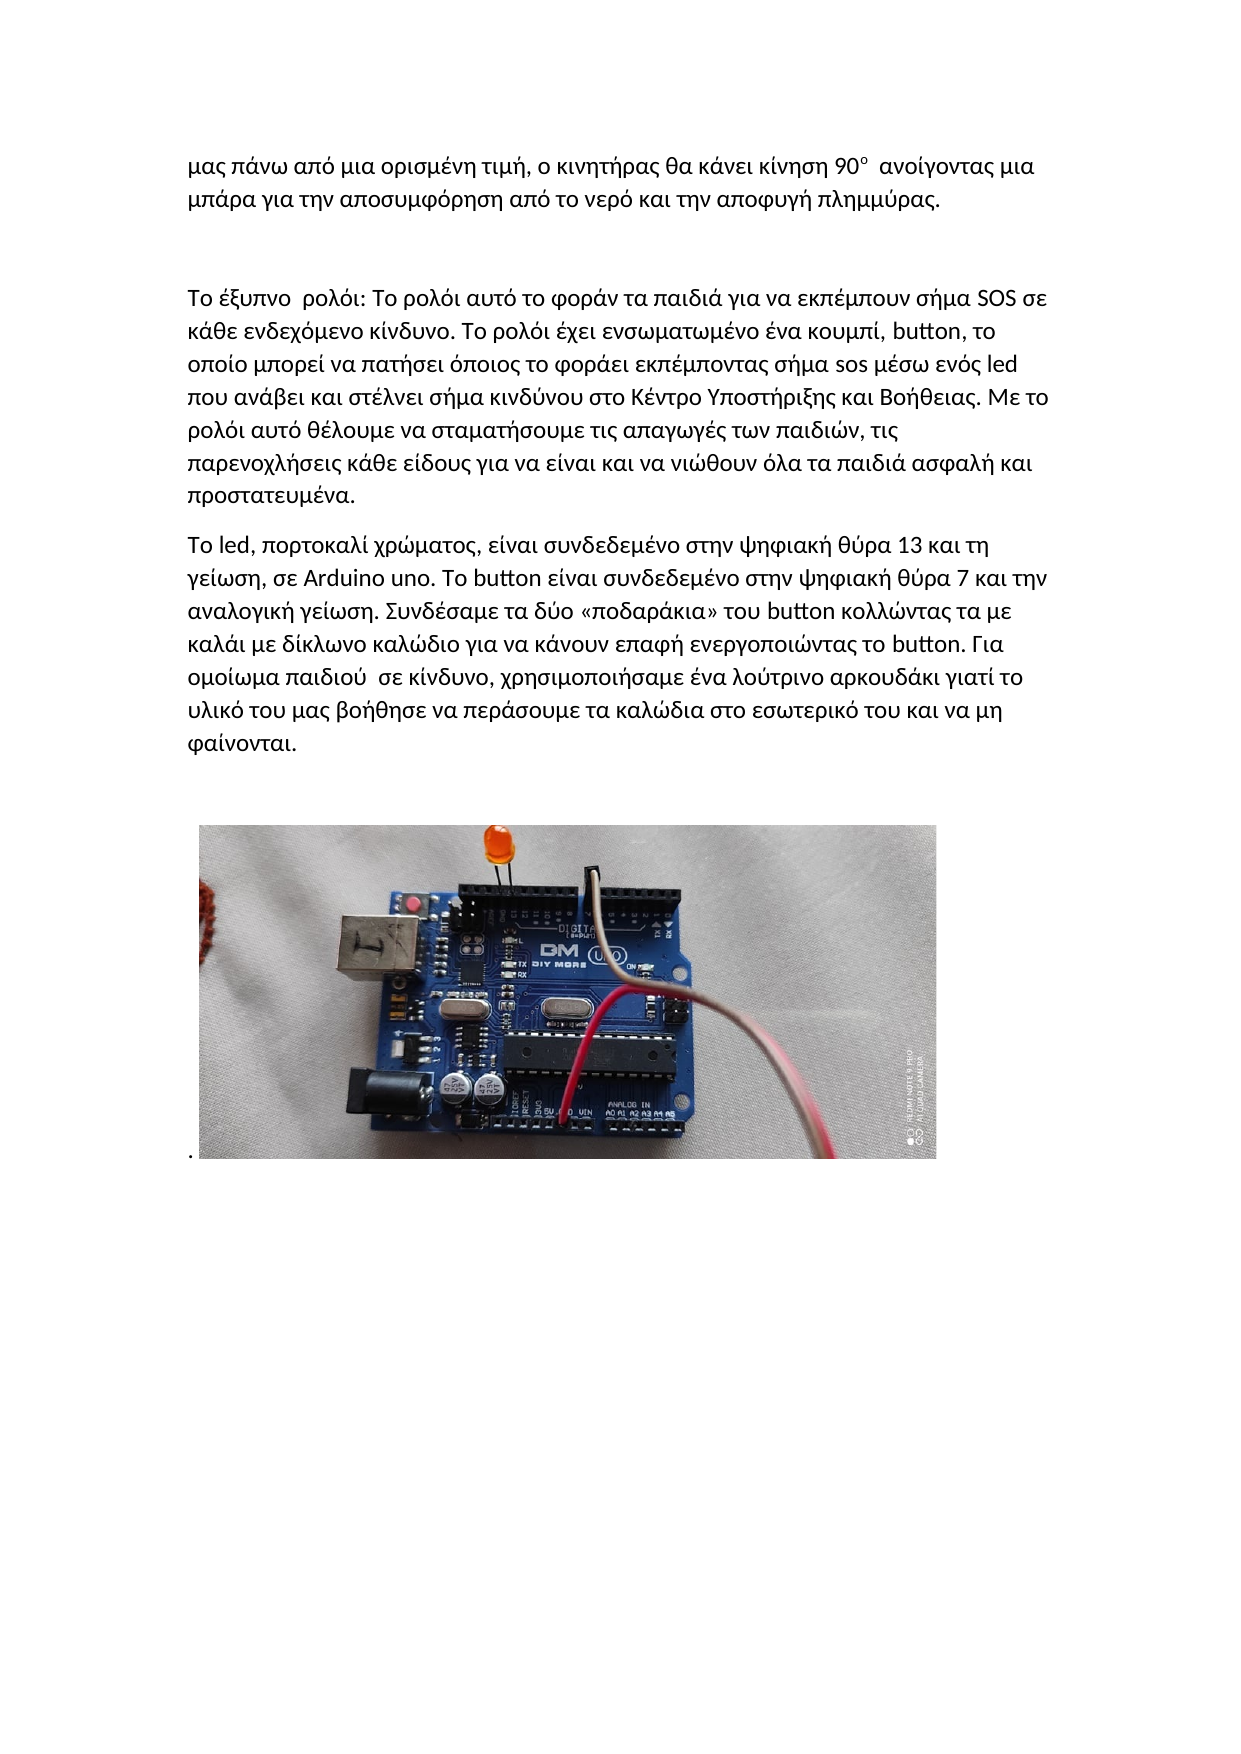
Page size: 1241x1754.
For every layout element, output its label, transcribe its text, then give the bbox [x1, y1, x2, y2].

picture [199, 825, 937, 1159]
text Το έξυπνο ρολόι: Το ρολόι αυτό το φοράν τα παιδιά για να εκπέμπουν σήμα SOS σε κάθε ενδεχόμενο κίνδυνο. Το ρολόι έχει ενσωματωμένο ένα κουμπί, button, το οποίο μπορεί να πατήσει όποιος το φοράει εκπέμποντας σήμα sos μέσω ενός led που ανάβει και στέλνει σήμα κινδύνου στο Κέντρο Υποστήριξης και Βοήθειας. Με το ρολόι αυτό θέλουμε να σταματήσουμε τις απαγωγές των παιδιών, τις παρενοχλήσεις κάθε είδους για να είναι και να νιώθουν όλα τα παιδιά ασφαλή και προστατευμένα. [187, 282, 1053, 510]
text Το led, πορτοκαλί χρώματος, είναι συνδεδεμένο στην ψηφιακή θύρα 13 και τη γείωση, σε Arduino uno. Το button είναι συνδεδεμένο στην ψηφιακή θύρα 7 και την αναλογική γείωση. Συνδέσαμε τα δύο «ποδαράκια» του button κολλώντας τα με καλάι με δίκλωνο καλώδιο για να κάνουν επαφή ενεργοποιώντας το button. Για ομοίωμα παιδιού σε κίνδυνο, χρησιμοποιήσαμε ένα λούτρινο αρκουδάκι γιατί το υλικό του μας βοήθησε να περάσουμε τα καλώδια στο εσωτερικό του και να μη φαίνονται. [187, 529, 1053, 757]
